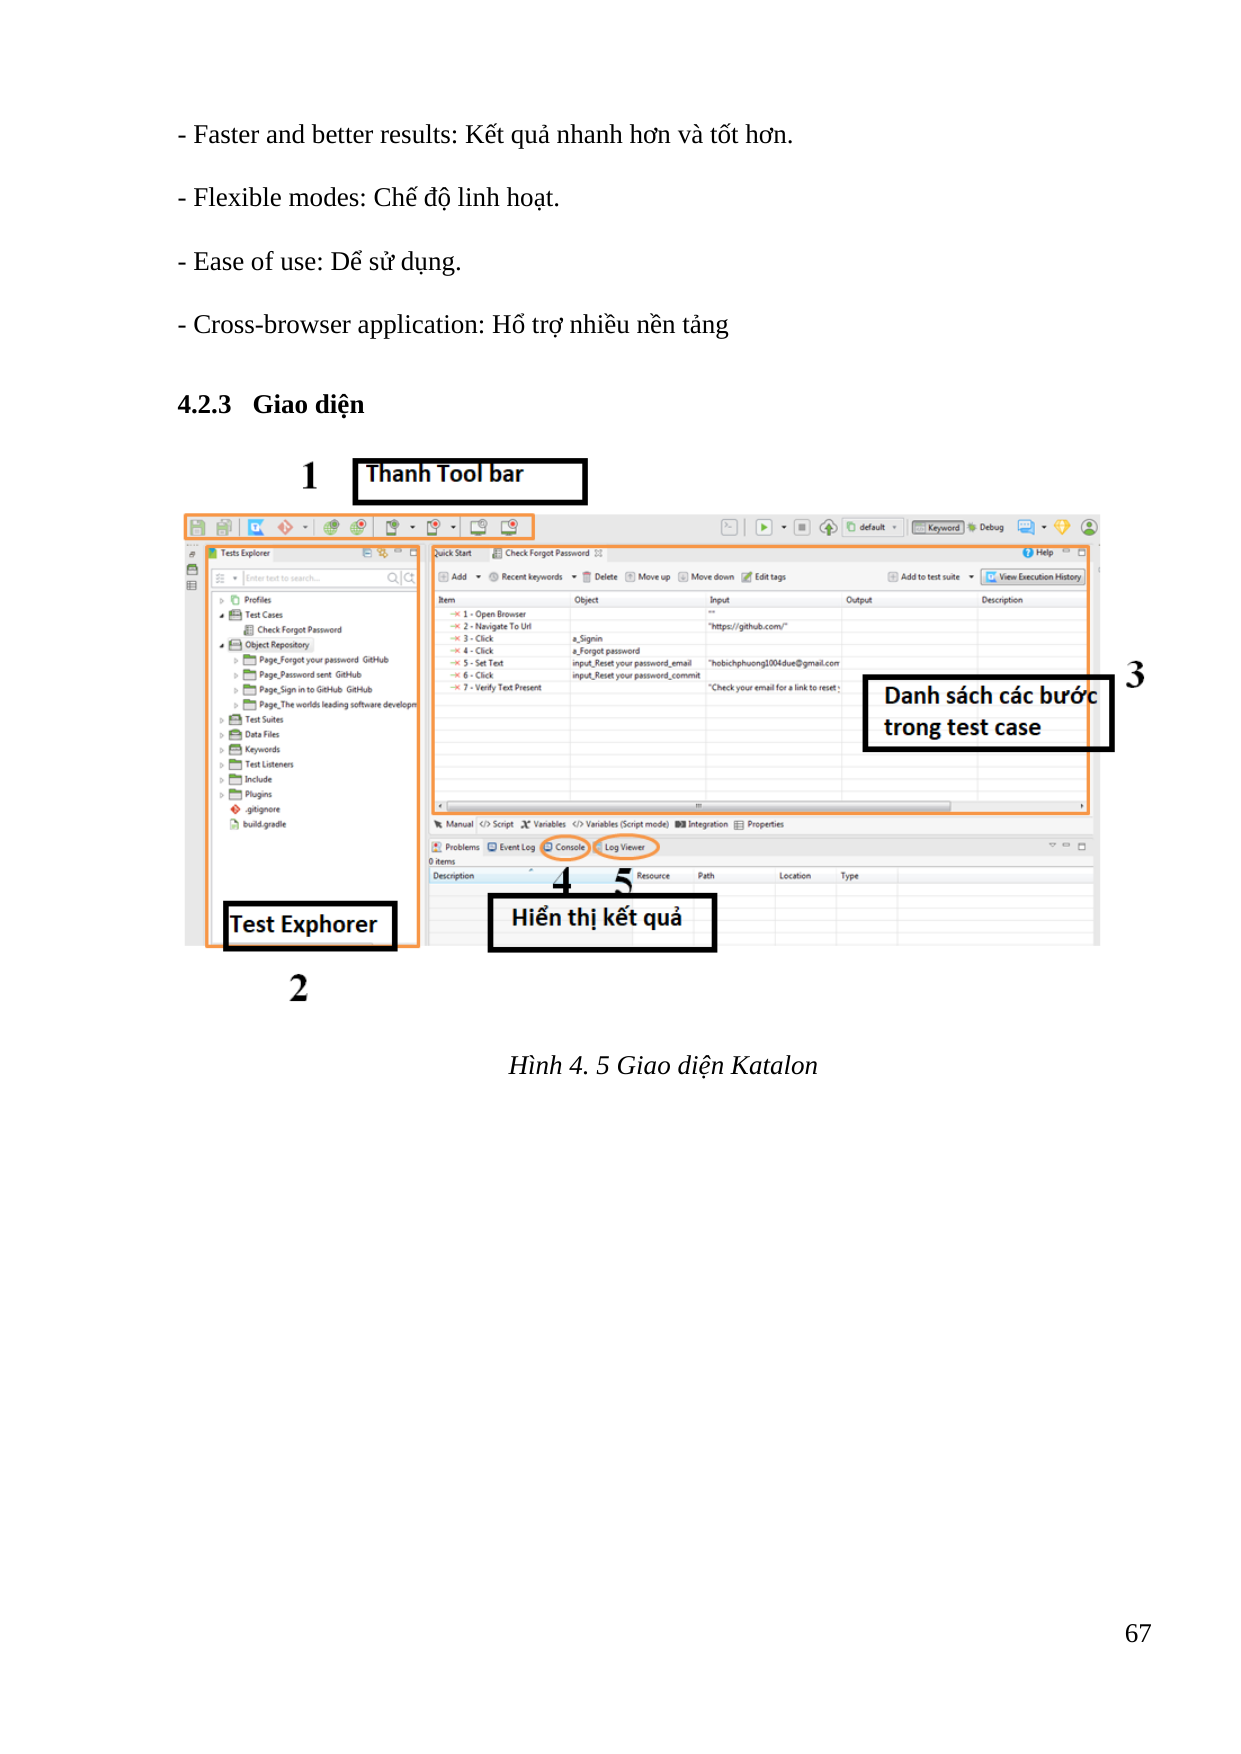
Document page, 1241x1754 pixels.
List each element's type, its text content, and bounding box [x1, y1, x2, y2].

subtitle 4.2.3 Giao diện [177, 388, 1152, 419]
text - Cross-browser application: Hổ trợ nhiều nền tảng [177, 308, 1152, 339]
text Hình 4. 6 Giao diện Katalon [177, 1049, 1152, 1081]
text - Flexible modes: Chế độ linh hoạt. [177, 181, 1152, 213]
picture [177, 457, 1152, 1018]
text - Faster and better results: Kết quả nhanh hơn và tốt hơn. [177, 118, 1152, 149]
text - Ease of use: Dể sử dụng. [177, 245, 1152, 276]
